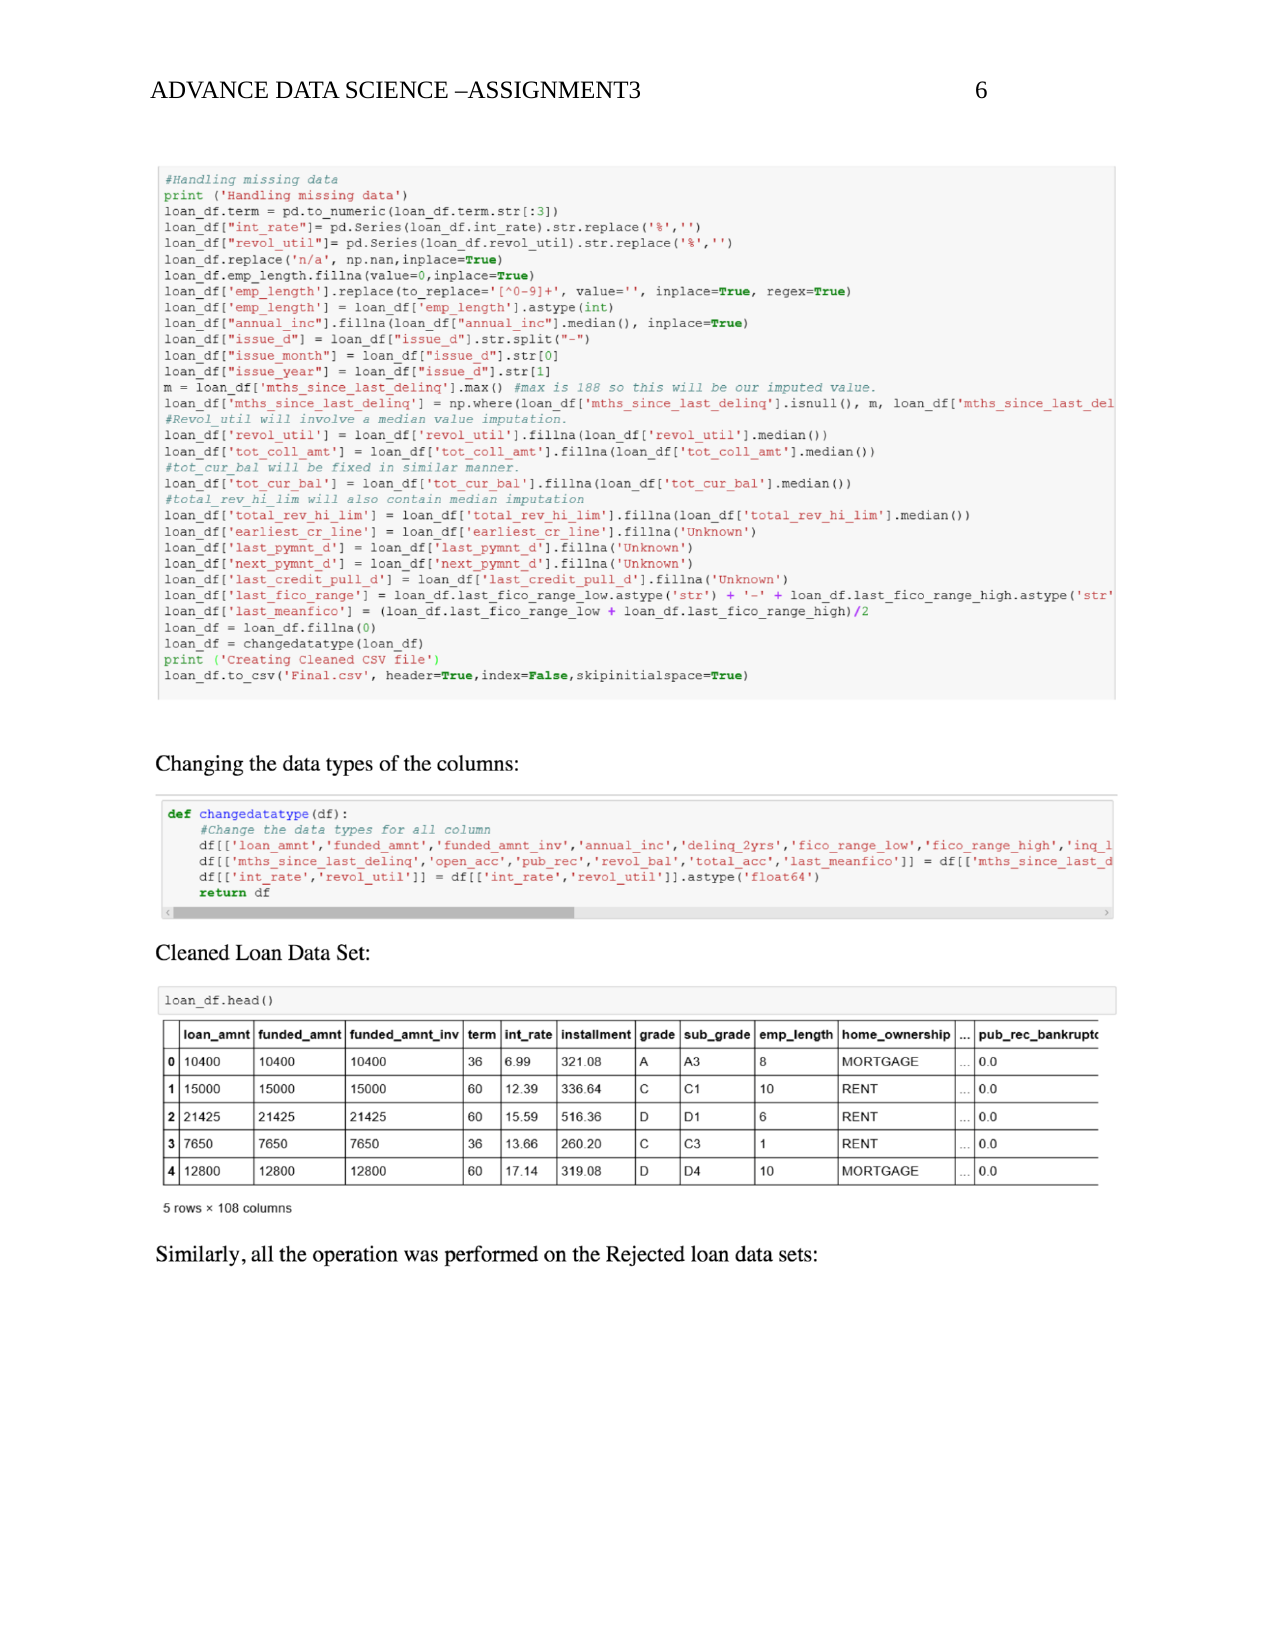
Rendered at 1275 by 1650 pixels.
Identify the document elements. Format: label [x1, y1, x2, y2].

picture [150, 150, 1125, 715]
picture [150, 743, 1125, 1281]
